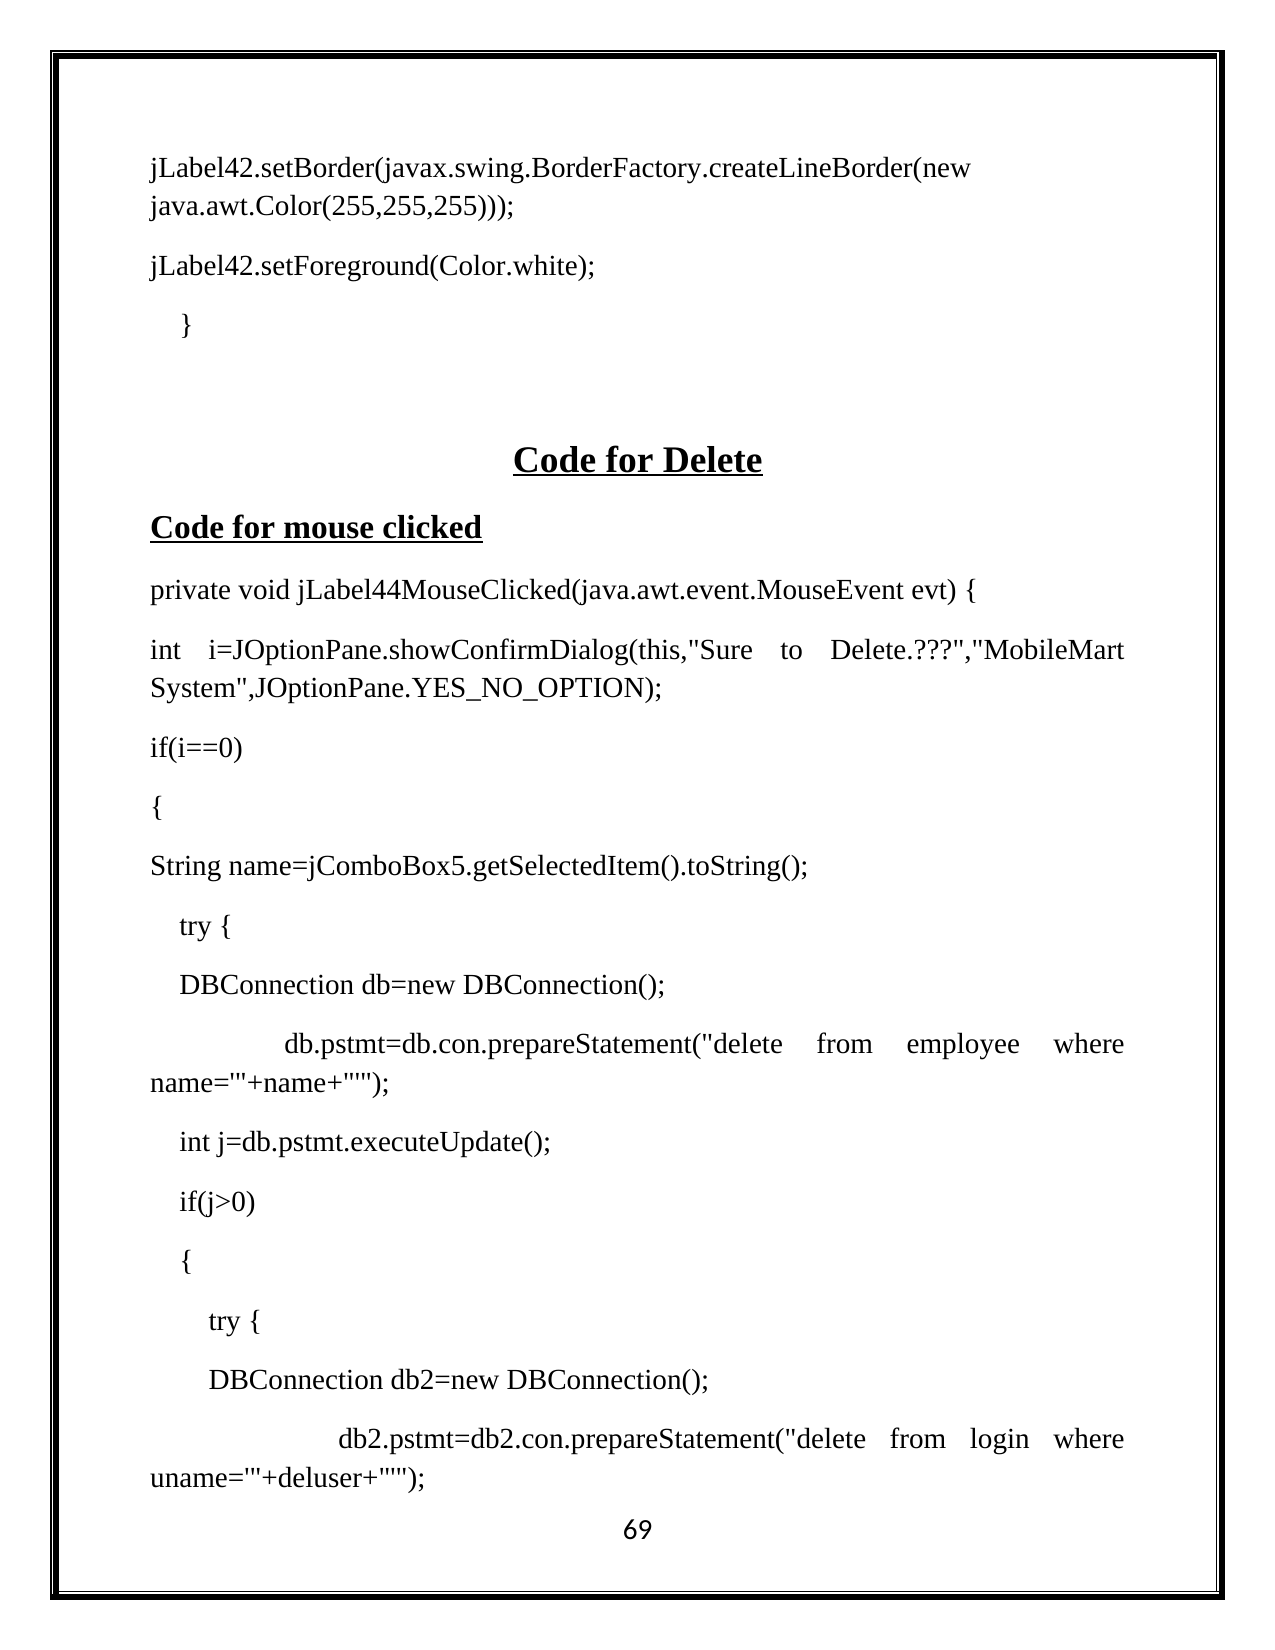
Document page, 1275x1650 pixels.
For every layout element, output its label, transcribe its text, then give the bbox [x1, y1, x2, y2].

text { [150, 1243, 1125, 1277]
text int j=db.pstmt.executeUpdate(); [150, 1124, 1125, 1158]
text String name=jComboBox5.getSelectedItem().toString(); [150, 848, 1125, 882]
text Code for mouse clicked [150, 507, 1125, 546]
text db2.pstmt=db2.con.prepareStatement("delete from login where uname='"+deluser+"'"); [150, 1421, 1125, 1493]
text int i=JOptionPane.showConfirmDialog(this,"Sure to Delete.???","MobileMart System",JOptionPane.YES_NO_OPTION); [150, 632, 1125, 704]
text try { [150, 1303, 1125, 1336]
text } [150, 307, 1125, 341]
text db.pstmt=db.con.prepareStatement("delete from employee where name='"+name+"'"); [150, 1027, 1125, 1099]
text try { [150, 908, 1125, 941]
text private void jLabel44MouseClicked(java.awt.event.MouseEvent evt) { [150, 572, 1125, 606]
text Code for Delete [150, 437, 1125, 480]
text if(i==0) [150, 730, 1125, 763]
text jLabel42.setBorder(javax.swing.BorderFactory.createLineBorder(new java.awt.Color(255,255,255))); [150, 150, 1125, 222]
text jLabel42.setForeground(Color.white); [150, 248, 1125, 281]
text DBConnection db=new DBConnection(); [150, 967, 1125, 1001]
text { [150, 789, 1125, 823]
text if(j>0) [150, 1184, 1125, 1217]
text DBConnection db2=new DBConnection(); [150, 1362, 1125, 1396]
